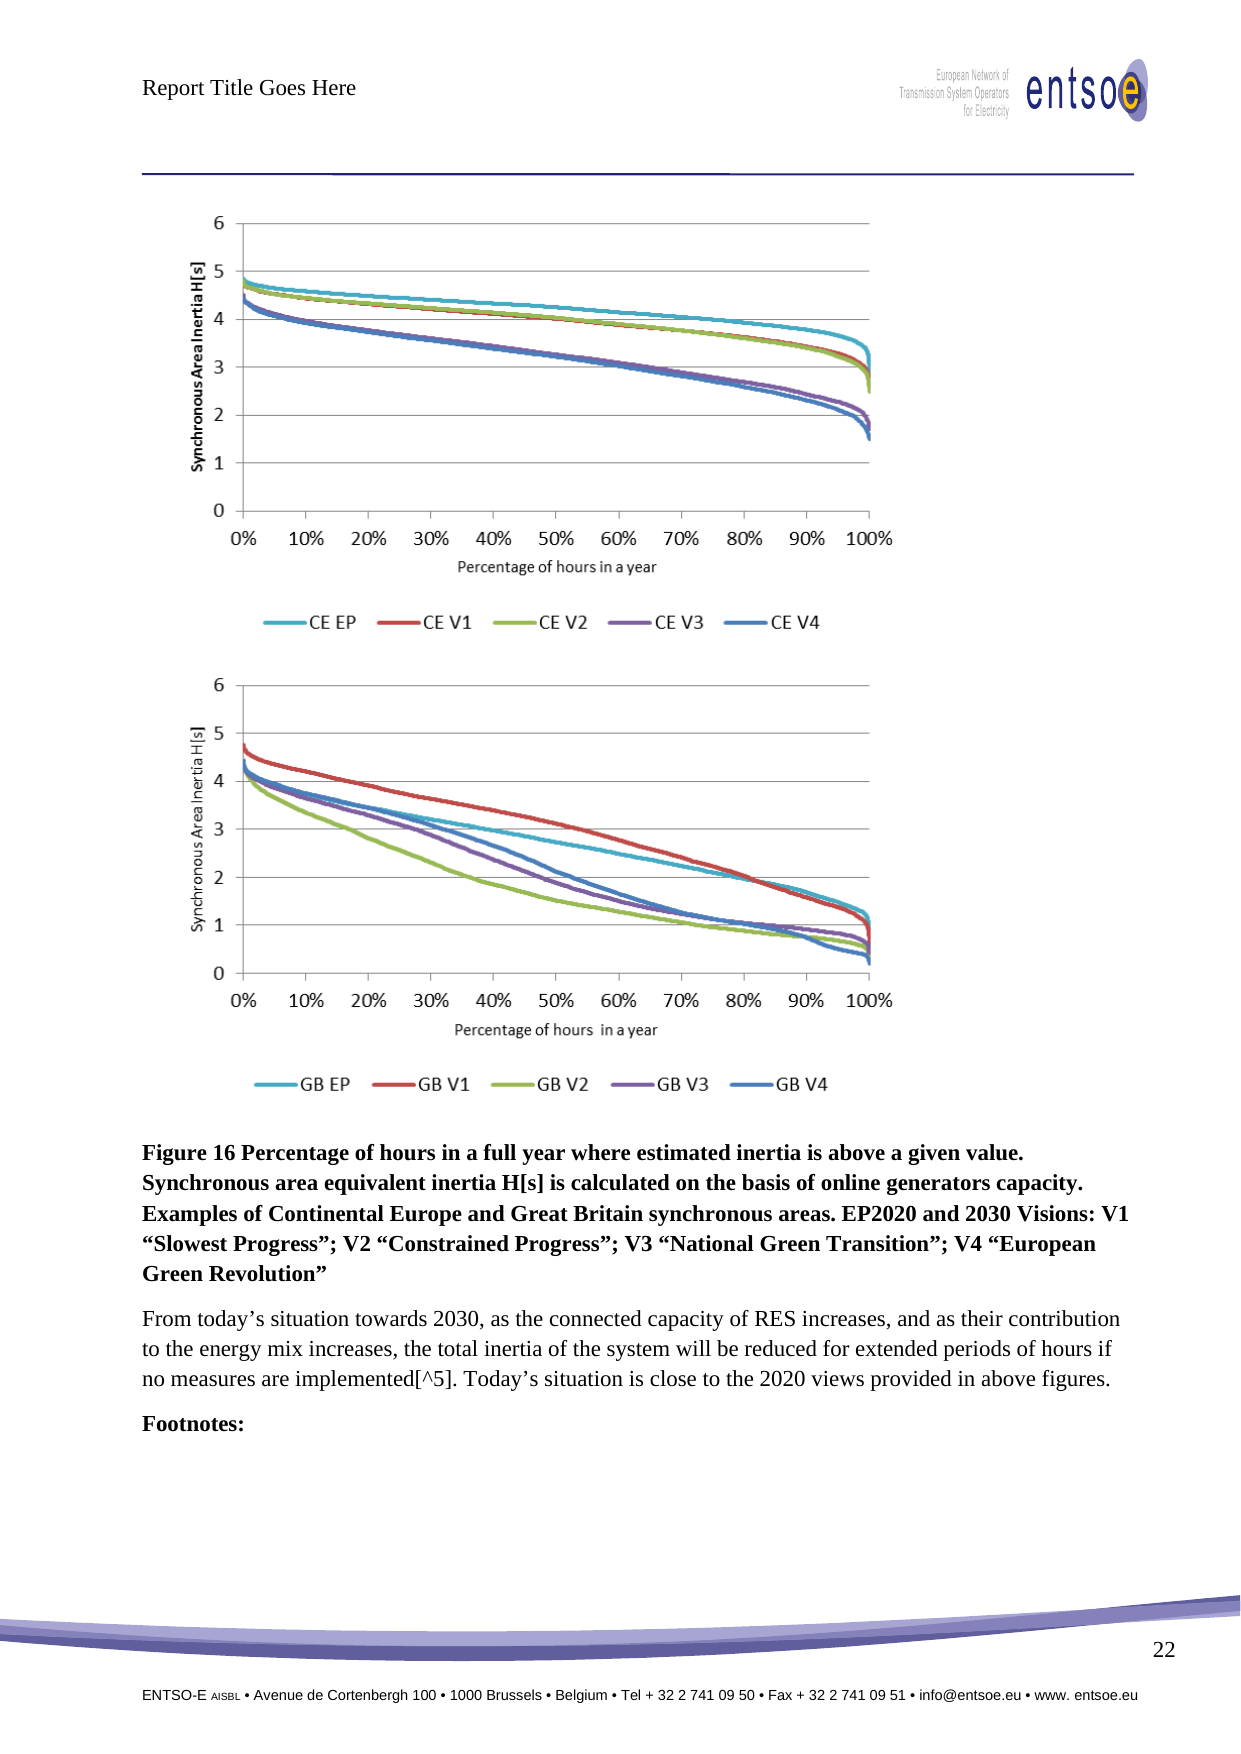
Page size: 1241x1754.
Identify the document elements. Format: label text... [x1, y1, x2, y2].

text Figure 16 Percentage of hours in a full year where estimated inertia is above a given value. Synchronous area equivalent inertia H[s] is calculated on the basis of online generators capacity. Examples of Continental Europe and Great Britain synchronous areas. EP2020 and 2030 Visions: V1 “Slowest Progress”; V2 “Constrained Progress”; V3 “National Green Transition”; V4 “European Green Revolution” [142, 1139, 1134, 1286]
text From today’s situation towards 2030, as the connected capacity of RES increases, and as their contribution to the energy mix increases, the total inertia of the system will be reduced for extended periods of hours if no measures are implemented[^5]. Today’s situation is close to the 2020 views provided in above figures. [142, 1305, 1134, 1392]
picture [160, 662, 916, 1116]
text Footnotes: [142, 1410, 1134, 1436]
picture [160, 200, 916, 654]
